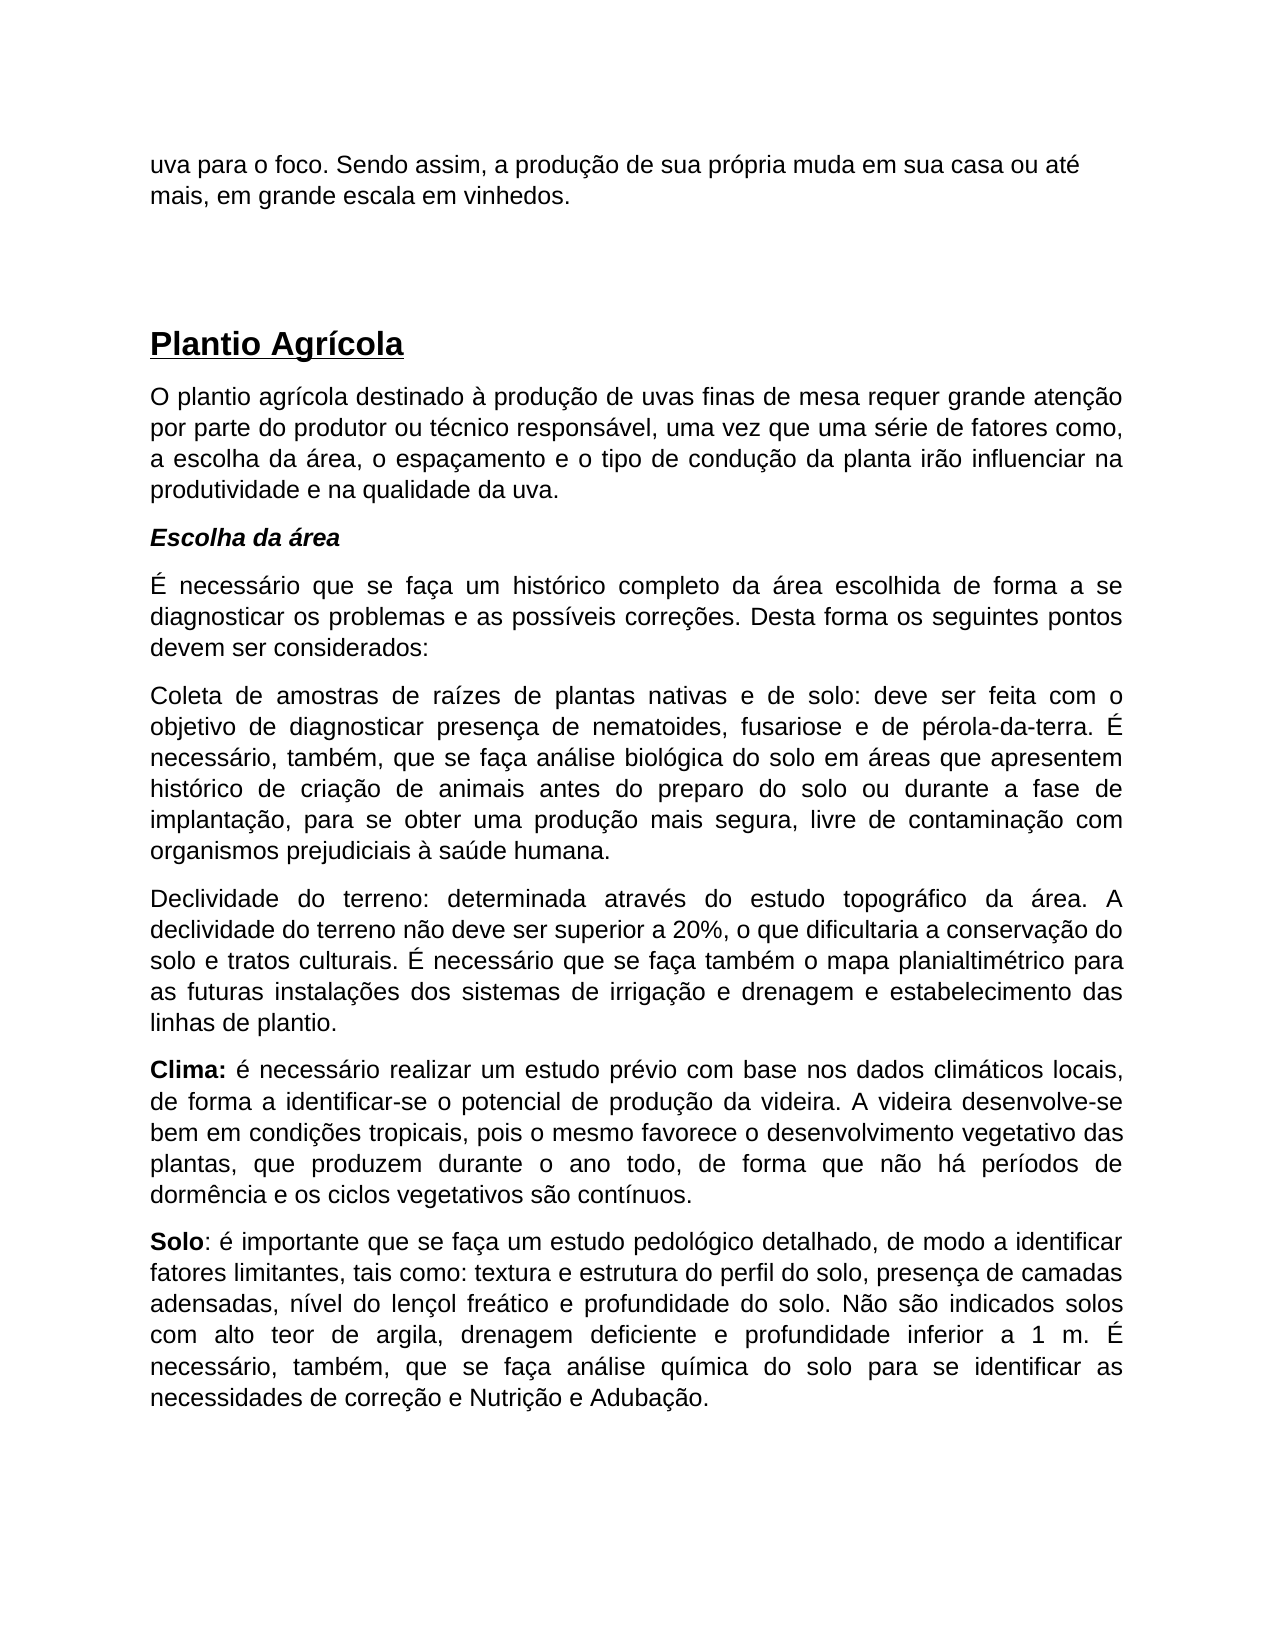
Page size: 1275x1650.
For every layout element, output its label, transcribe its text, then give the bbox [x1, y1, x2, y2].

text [150, 150, 1125, 210]
text Plantio Agrícola [150, 324, 1125, 363]
text Coleta de amostras de raízes de plantas nativas e de solo: deve ser feita com o objetivo de diagnosticar presença de nematoides, fusariose e de pérola-da-terra. É necessário, também, que se faça análise biológica do solo em áreas que apresentem histórico de criação de animais antes do preparo do solo ou durante a fase de implantação, para se obter uma produção mais segura, livre de contaminação com organismos prejudiciais à saúde humana. [150, 681, 1125, 864]
text O plantio agrícola destinado à produção de uvas finas de mesa requer grande atenção por parte do produtor ou técnico responsável, uma vez que uma série de fatores como, a escolha da área, o espaçamento e o tipo de condução da planta irão influenciar na produtividade e na qualidade da uva. [150, 382, 1125, 504]
text Declividade do terreno: determinada através do estudo topográfico da área. A declividade do terreno não deve ser superior a 20%, o que dificultaria a conservação do solo e tratos culturais. É necessário que se faça também o mapa planialtimétrico para as futuras instalações dos sistemas de irrigação e drenagem e estabelecimento das linhas de plantio. [150, 883, 1125, 1036]
text Solo: é importante que se faça um estudo pedológico detalhado, de modo a identificar fatores limitantes, tais como: textura e estrutura do perfil do solo, presença de camadas adensadas, nível do lençol freático e profundidade do solo. Não são indicados solos com alto teor de argila, drenagem deficiente e profundidade inferior a 1 m. É necessário, também, que se faça análise química do solo para se identificar as necessidades de correção e Nutrição e Adubação. [150, 1227, 1125, 1411]
text Clima: é necessário realizar um estudo prévio com base nos dados climáticos locais, de forma a identificar-se o potencial de produção da videira. A videira desenvolve-se bem em condições tropicais, pois o mesmo favorece o desenvolvimento vegetativo das plantas, que produzem durante o ano todo, de forma que não há períodos de dormência e os ciclos vegetativos são contínuos. [150, 1055, 1125, 1208]
text Escolha da área [150, 523, 1125, 552]
text É necessário que se faça um histórico completo da área escolhida de forma a se diagnosticar os problemas e as possíveis correções. Desta forma os seguintes pontos devem ser considerados: [150, 571, 1125, 662]
